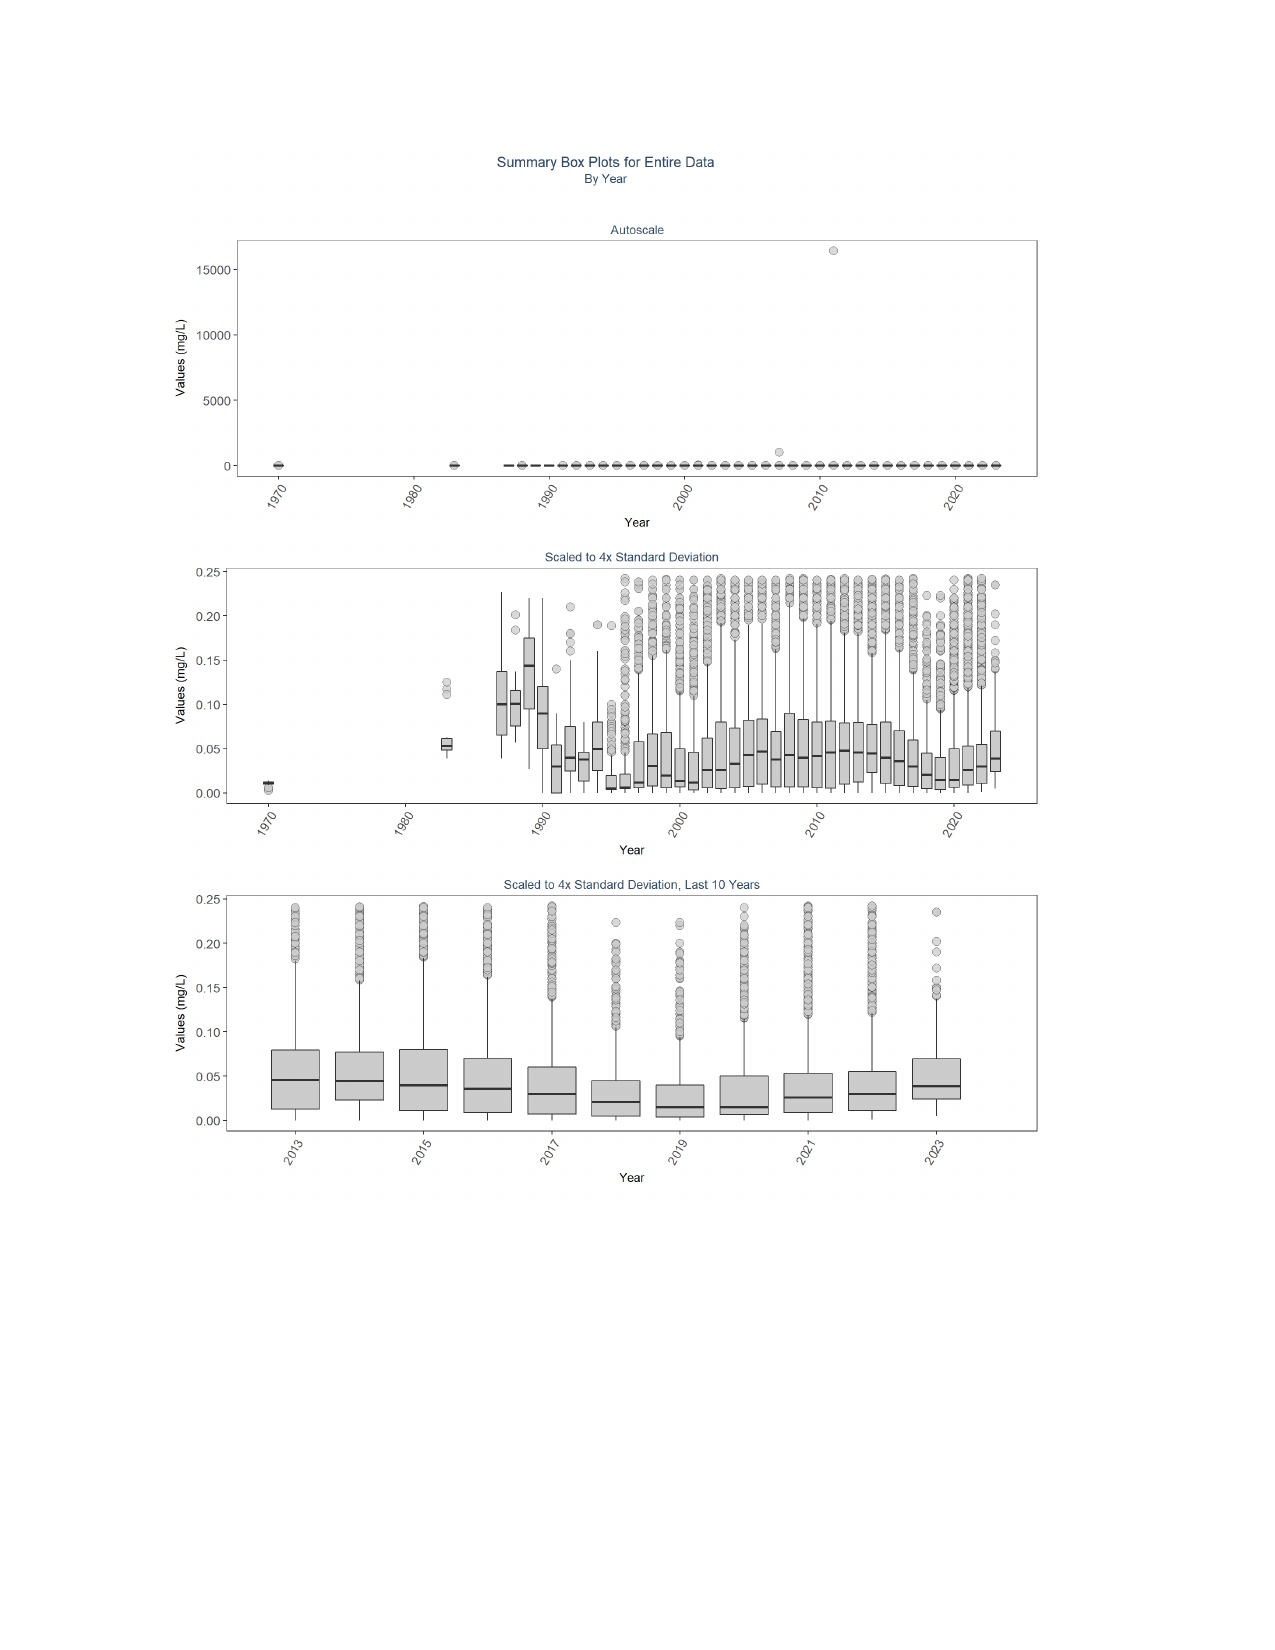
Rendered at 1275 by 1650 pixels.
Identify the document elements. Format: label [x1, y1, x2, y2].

picture [168, 150, 1044, 1200]
